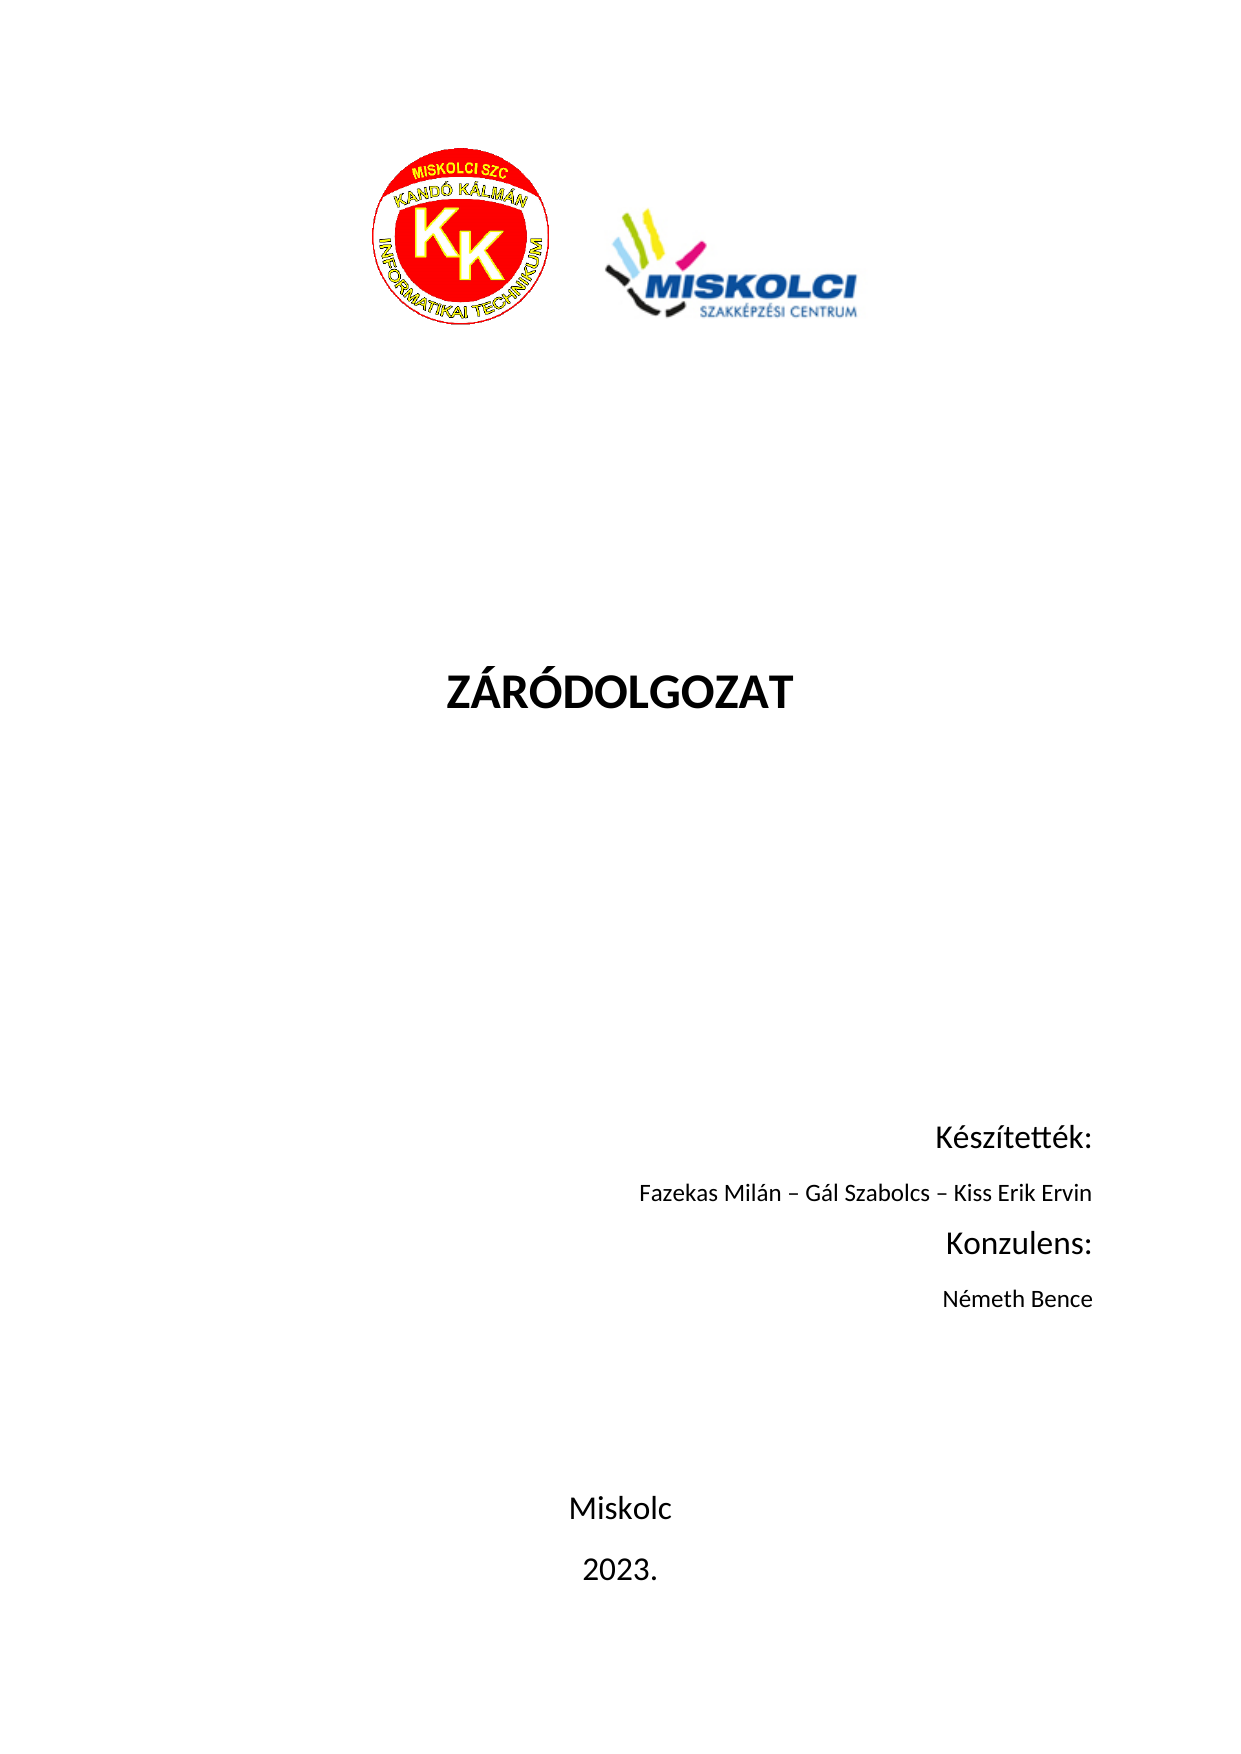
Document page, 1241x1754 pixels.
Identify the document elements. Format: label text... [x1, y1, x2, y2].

picture [593, 207, 869, 325]
text Készítették: [886, 973, 1093, 1156]
text Fazekas Milán – Gál Szabolcs – Kiss Erik Ervin [148, 1177, 1093, 1207]
text Konzulens: [886, 1222, 1093, 1263]
text 2023. [148, 1548, 1093, 1588]
text Németh Bence [148, 1283, 1093, 1314]
picture [372, 147, 549, 325]
text ZÁRÓDOLGOZAT [148, 660, 1093, 721]
text Miskolc [148, 1375, 1093, 1527]
